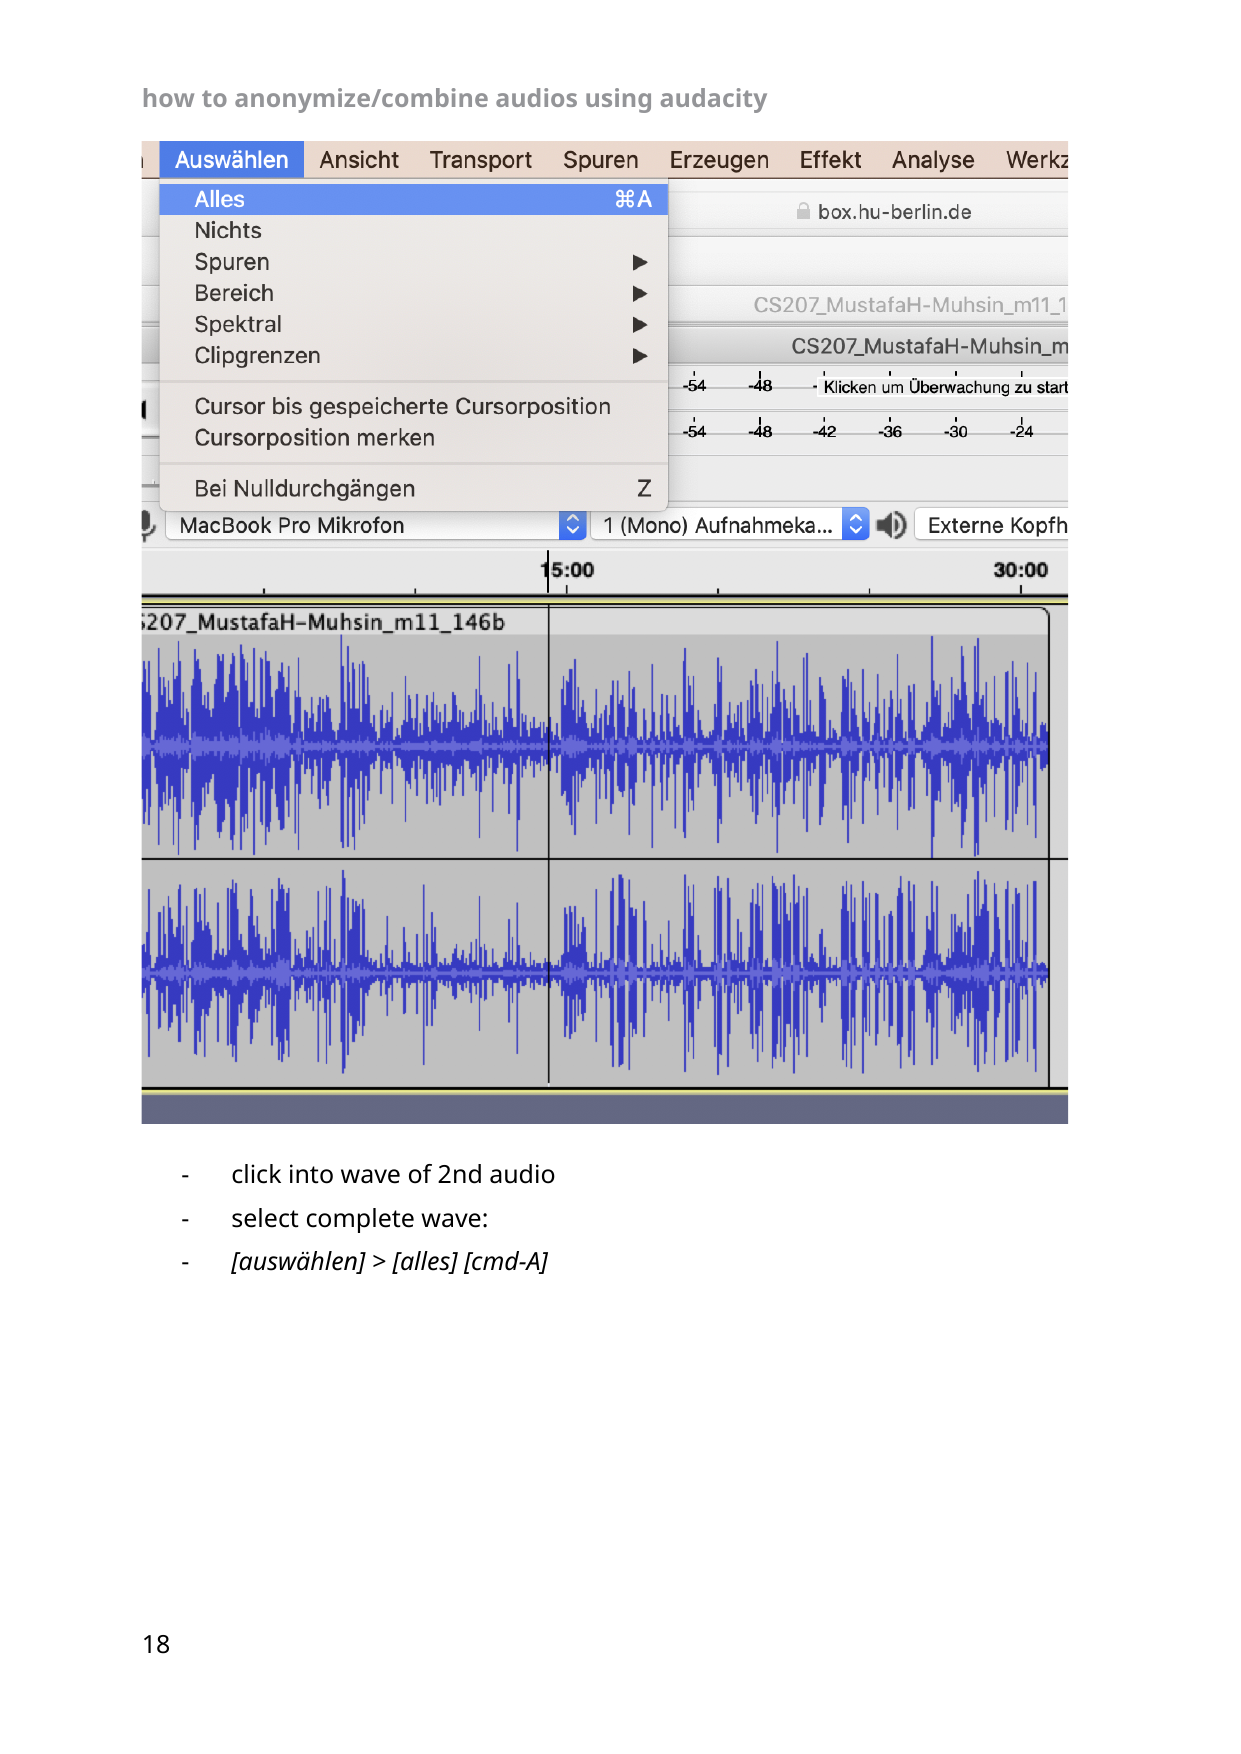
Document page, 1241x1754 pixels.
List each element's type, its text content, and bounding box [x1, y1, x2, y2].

picture [141, 141, 1069, 1124]
list select complete wave: [181, 1197, 1098, 1234]
list click into wave of 2nd audio [181, 1153, 1098, 1191]
list [auswählen] > [alles] [cmd-A] [181, 1240, 1098, 1278]
